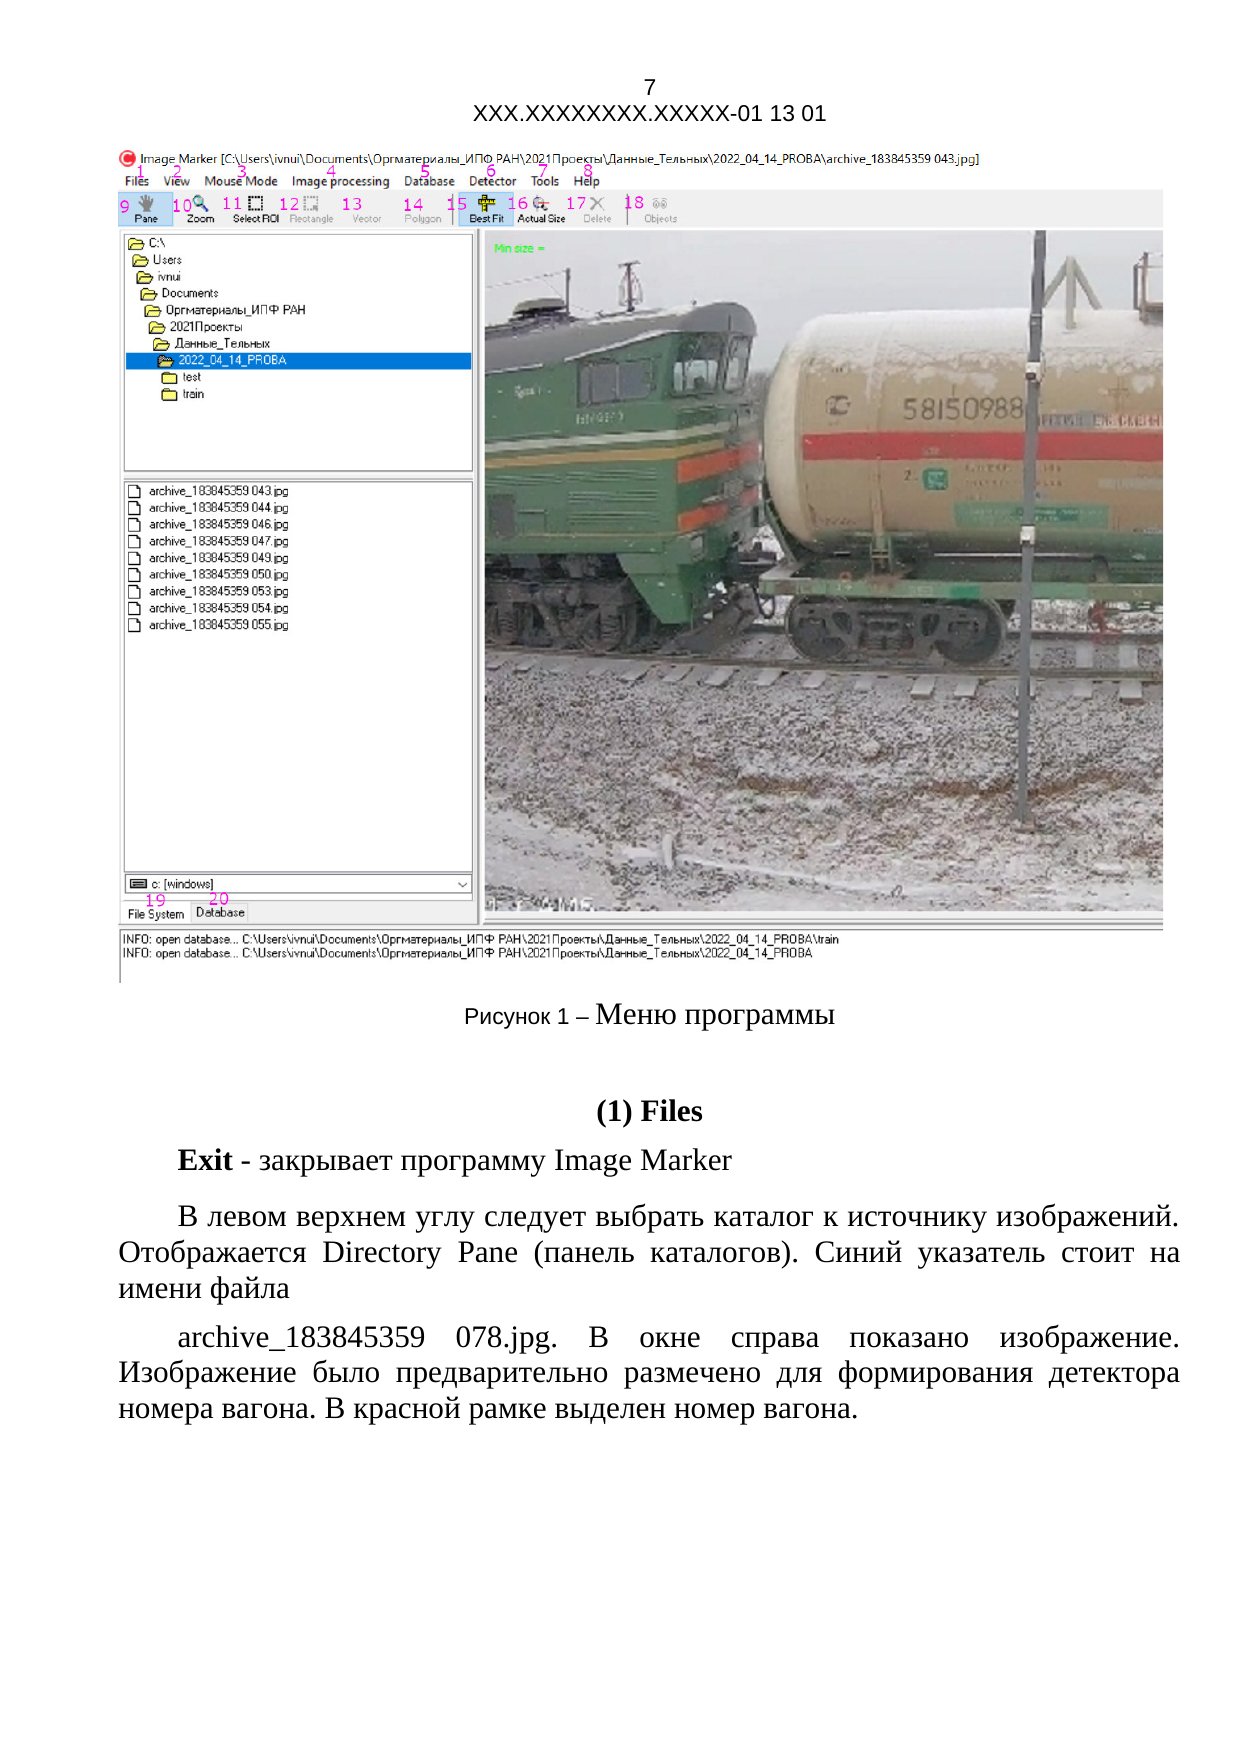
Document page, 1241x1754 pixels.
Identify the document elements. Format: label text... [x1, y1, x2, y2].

text archive_183845359 078.jpg. В окне справа показано изображение. Изображение было предварительно размечено для формирования детектора номера вагона. В красной рамке выделен номер вагона. [118, 1318, 1181, 1426]
picture [118, 147, 1164, 983]
text (1) Files [118, 1092, 1181, 1128]
text Exit - закрывает программу Image Marker [177, 1141, 1181, 1177]
text Меню программы [118, 995, 1181, 1031]
text В левом верхнем углу следует выбрать каталог к источнику изображений. Отображается Directory Pane (панель каталогов). Синий указатель стоит на имени файла [118, 1197, 1181, 1305]
